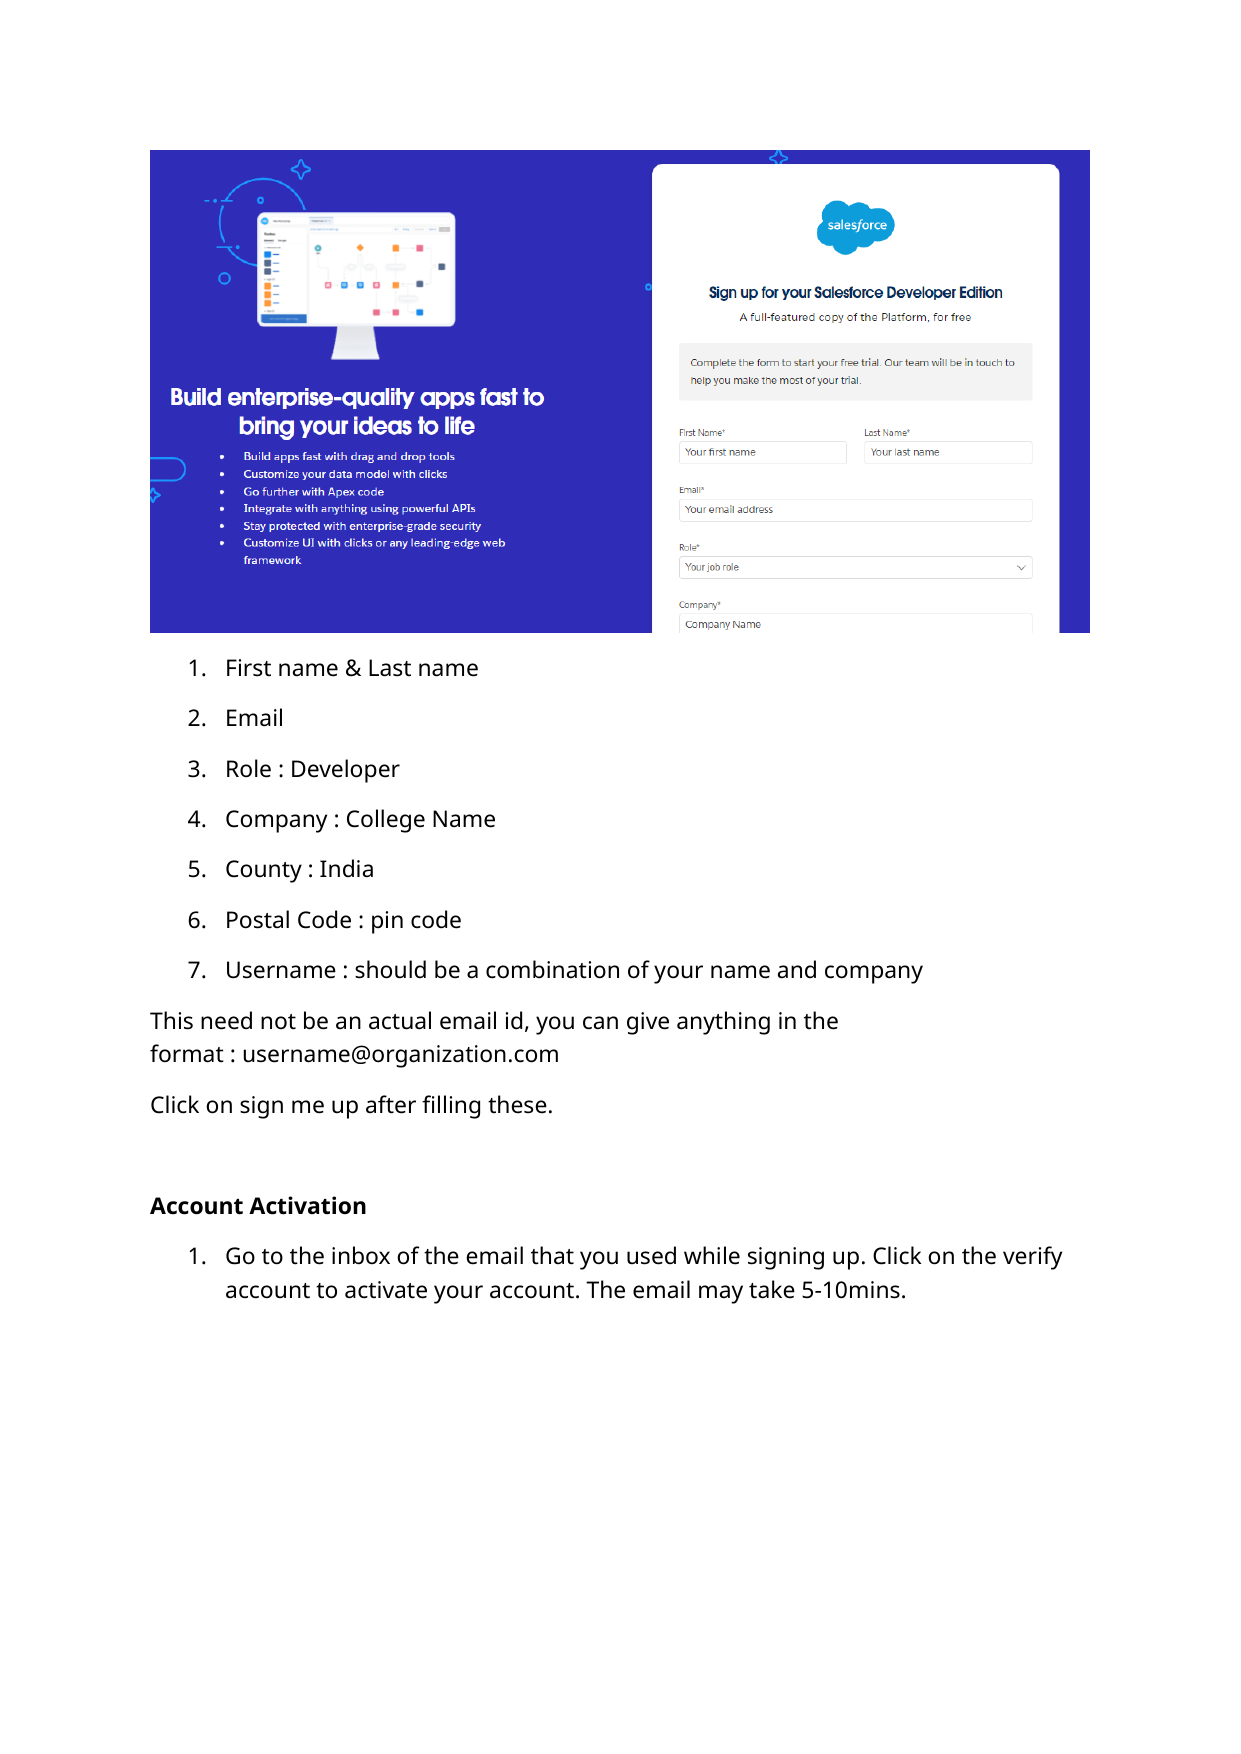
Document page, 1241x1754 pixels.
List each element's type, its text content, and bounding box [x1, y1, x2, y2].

list First name & Last name [187, 652, 1090, 683]
list Username : should be a combination of your name and company [187, 954, 1090, 985]
text Click on sign me up after filling these. [150, 1089, 1090, 1120]
list Company : College Name [187, 803, 1090, 834]
list County : India [187, 853, 1090, 884]
list Email [187, 702, 1090, 733]
list Go to the inbox of the email that you used while signing up. Click on the verify account to activate your account. The email may take 5-10mins. [187, 1240, 1090, 1305]
list Postal Code : pin code [187, 904, 1090, 935]
picture [150, 150, 1090, 633]
list Role : Developer [187, 752, 1090, 784]
text This need not be an actual email id, you can give anything in the format : username@organization.com [150, 1004, 1090, 1069]
text Account Activation [150, 1189, 1090, 1221]
